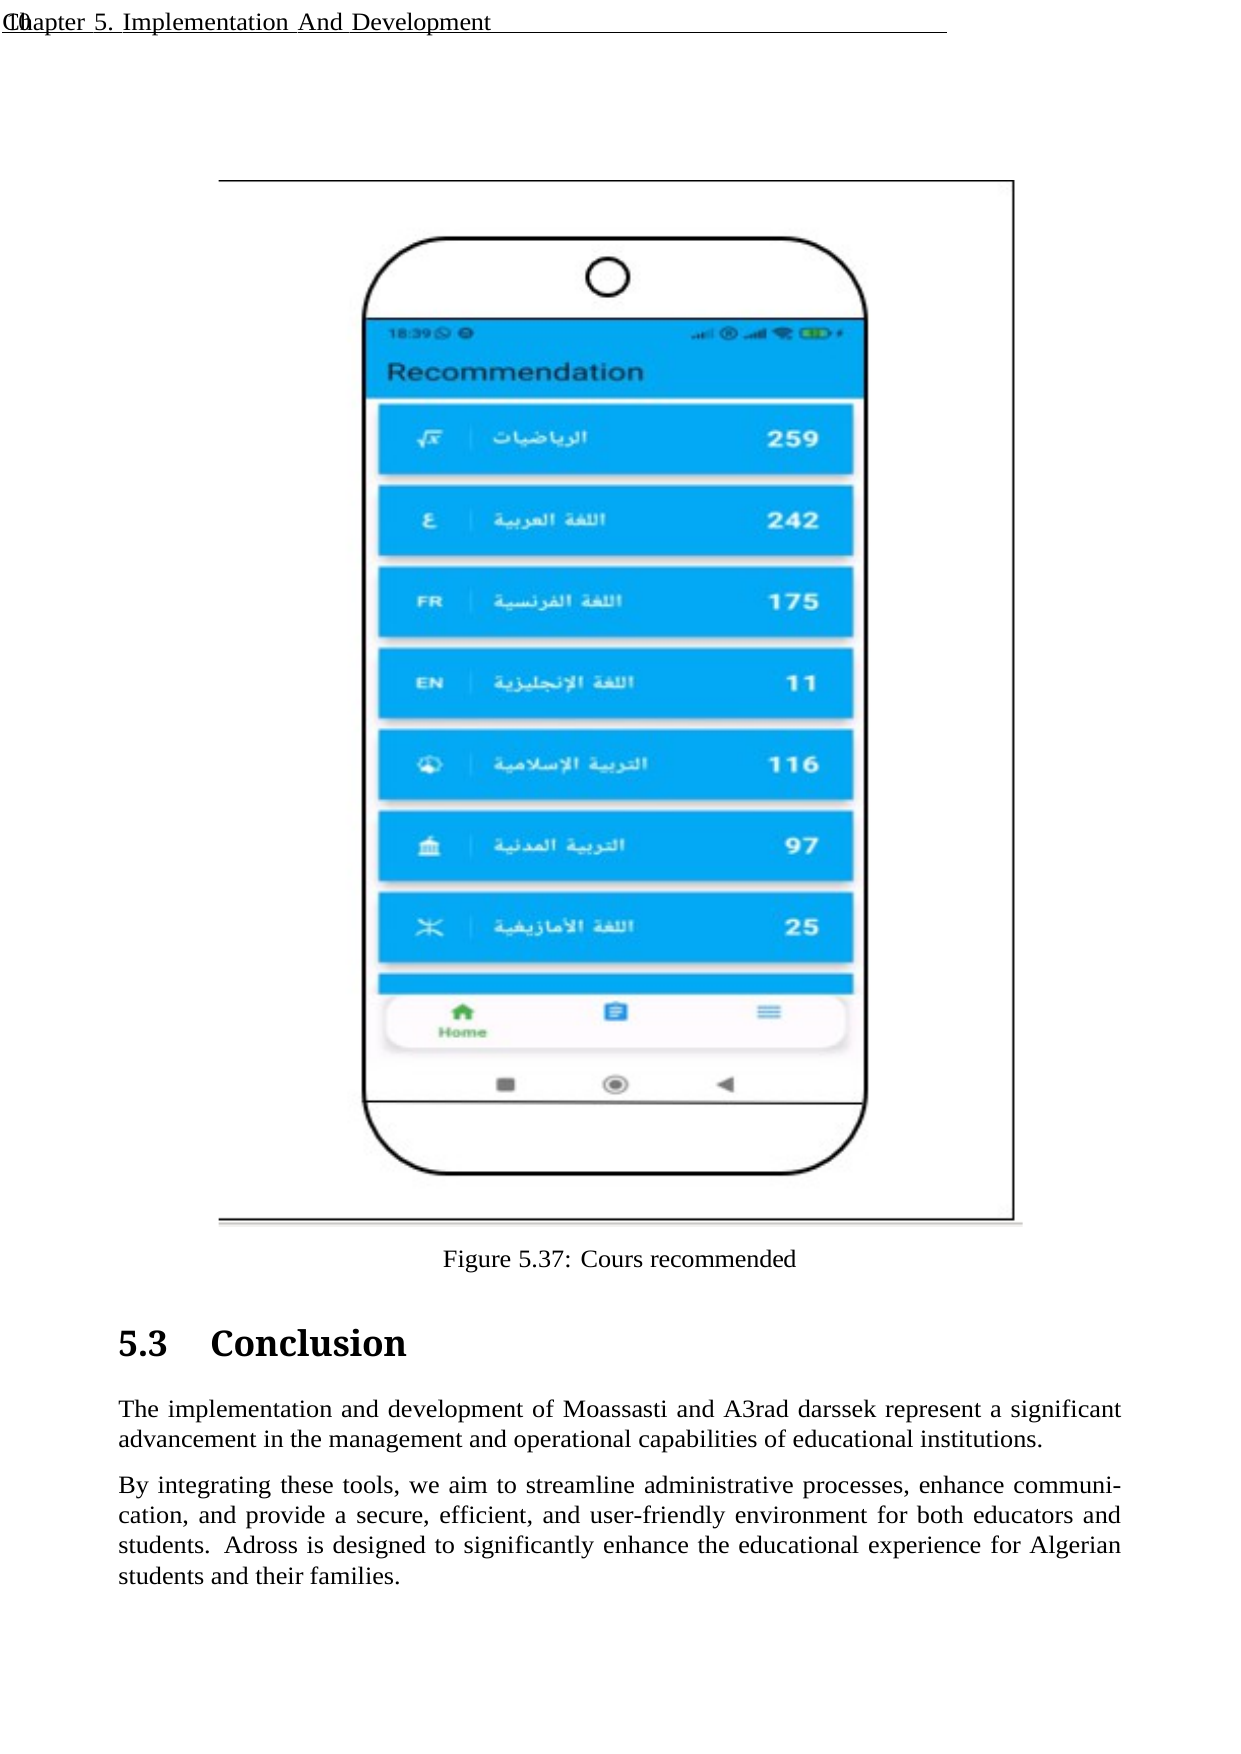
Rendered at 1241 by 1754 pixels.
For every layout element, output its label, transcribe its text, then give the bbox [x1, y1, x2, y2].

subtitle Conclusion [118, 1318, 1226, 1367]
text By integrating these tools, we aim to streamline administrative processes, enhance communi- cation, and provide a secure, efficient, and user-friendly environment for both educators and students. Adross is designed to significantly enhance the educational experience for Algerian students and their families. [118, 1470, 1122, 1589]
picture [218, 180, 1023, 1227]
text The implementation and development of Moassasti and A3rad darssek represent a significant advancement in the management and operational capabilities of educational institutions. [118, 1394, 1122, 1453]
text Figure 5.37: Cours recommended [443, 1244, 1226, 1272]
